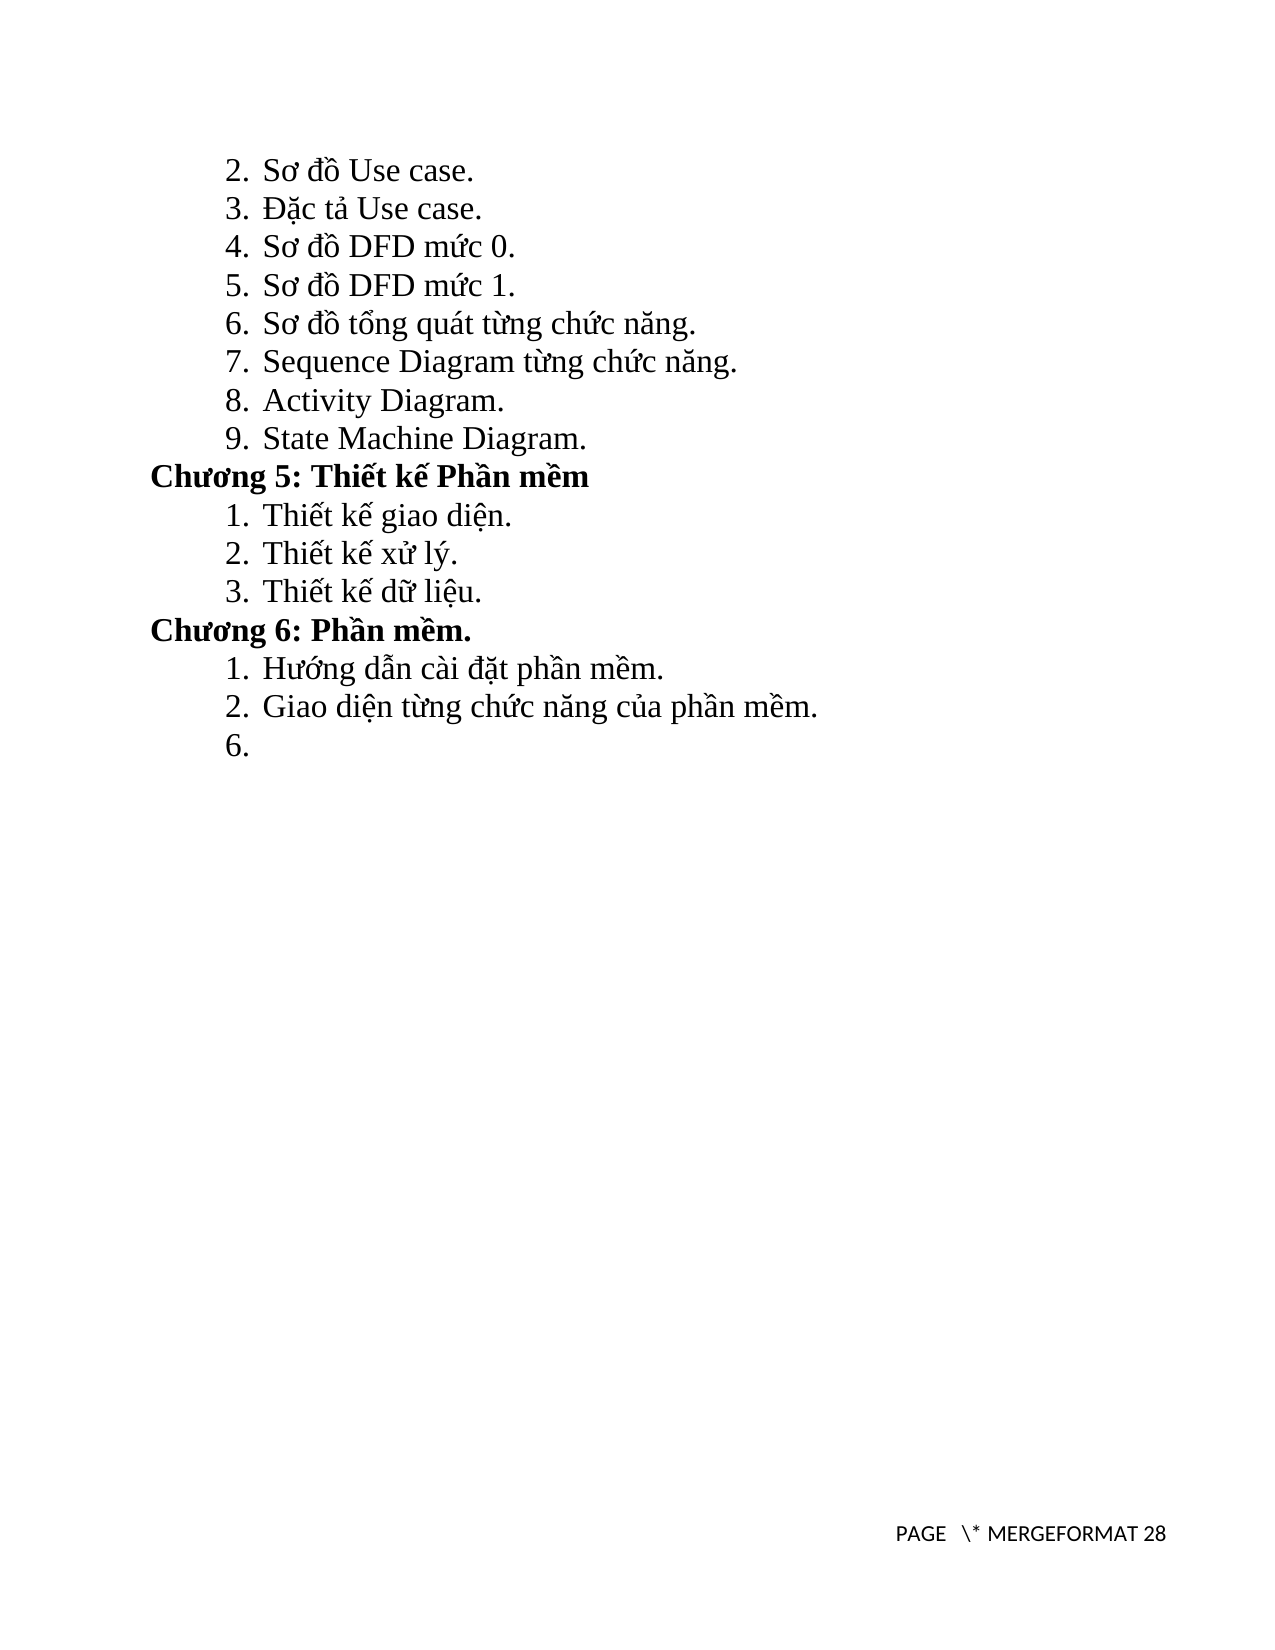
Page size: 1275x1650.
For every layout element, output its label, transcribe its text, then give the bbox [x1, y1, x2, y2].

list Đặc tả Use case. [225, 188, 1167, 227]
list Sơ đồ DFD mức 0. [225, 227, 1167, 265]
list Sơ đồ tổng quát từng chức năng. [225, 303, 1167, 342]
list Sơ đồ Use case. [225, 150, 1167, 188]
list Thiết kế giao diện. [225, 495, 1167, 533]
list Hướng dẫn cài đặt phần mềm. [225, 648, 1167, 687]
list State Machine Diagram. [225, 418, 1167, 457]
list Thiết kế xử lý. [225, 533, 1167, 572]
list Activity Diagram. [225, 380, 1167, 418]
list Thiết kế dữ liệu. [225, 572, 1167, 610]
text Chương 6: Phần mềm. [150, 610, 1167, 648]
list Sequence Diagram từng chức năng. [225, 342, 1167, 380]
list Giao diện từng chức năng của phần mềm. [225, 687, 1167, 725]
text Chương 5: Thiết kế Phần mềm [150, 457, 1167, 495]
list Sơ đồ DFD mức 1. [225, 265, 1167, 303]
